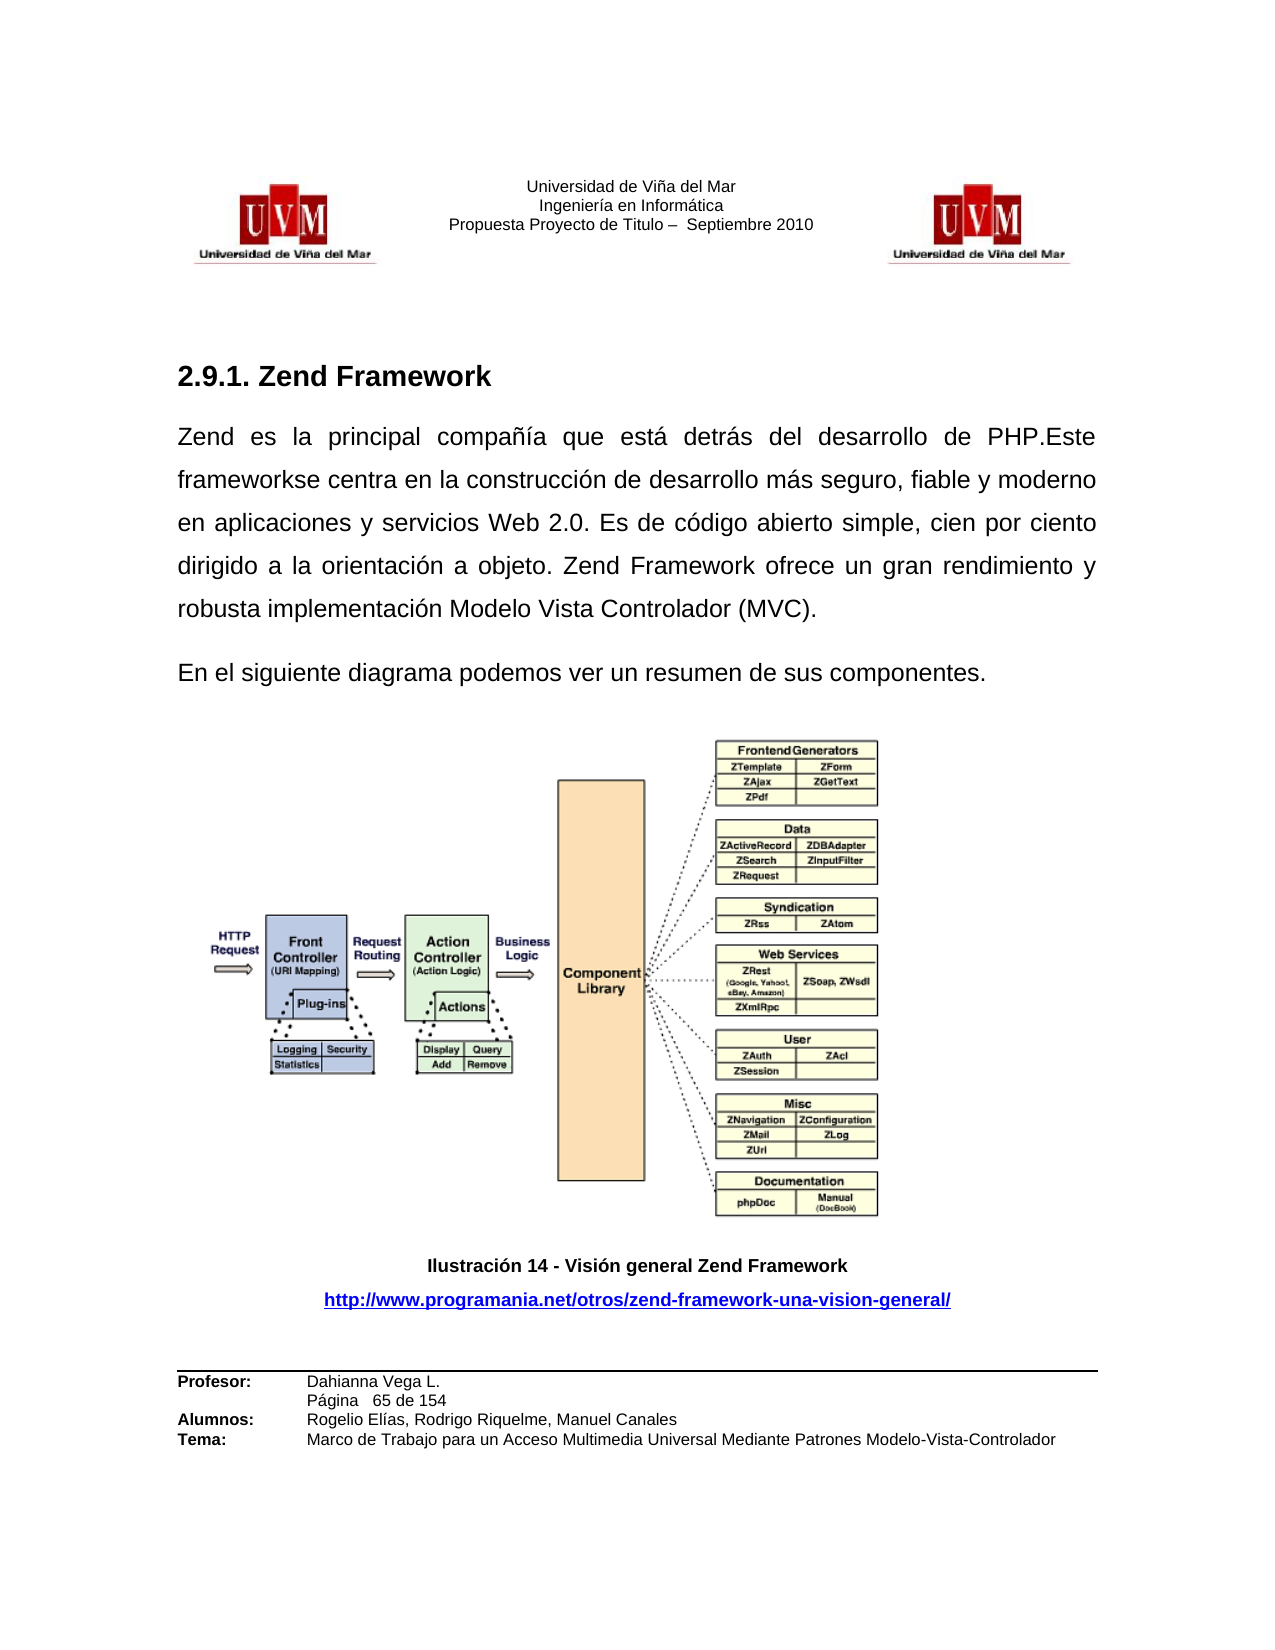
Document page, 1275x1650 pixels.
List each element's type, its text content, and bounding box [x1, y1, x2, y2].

picture [177, 176, 390, 267]
picture [177, 730, 923, 1226]
picture [871, 176, 1084, 267]
text Zend es la principal compañía que está detrás del desarrollo de PHP.Este frameworkse centra en la construcción de desarrollo más seguro, fiable y moderno en aplicaciones y servicios Web 2.0. Es de código abierto simple, cien por ciento dirigido a la orientación a objeto. Zend Framework ofrece un gran rendimiento y robusta implementación Modelo Vista Controlador (MVC). [177, 422, 1098, 623]
subtitle 2.9.1. Zend Framework [177, 359, 1098, 392]
text En el siguiente diagrama podemos ver un resumen de sus componentes. [177, 658, 1098, 687]
text Ilustración 14 - Visión general Zend Framework [177, 1255, 1098, 1276]
text http://www.programania.net/otros/zend-framework-una-vision-general/ [177, 1289, 1098, 1311]
